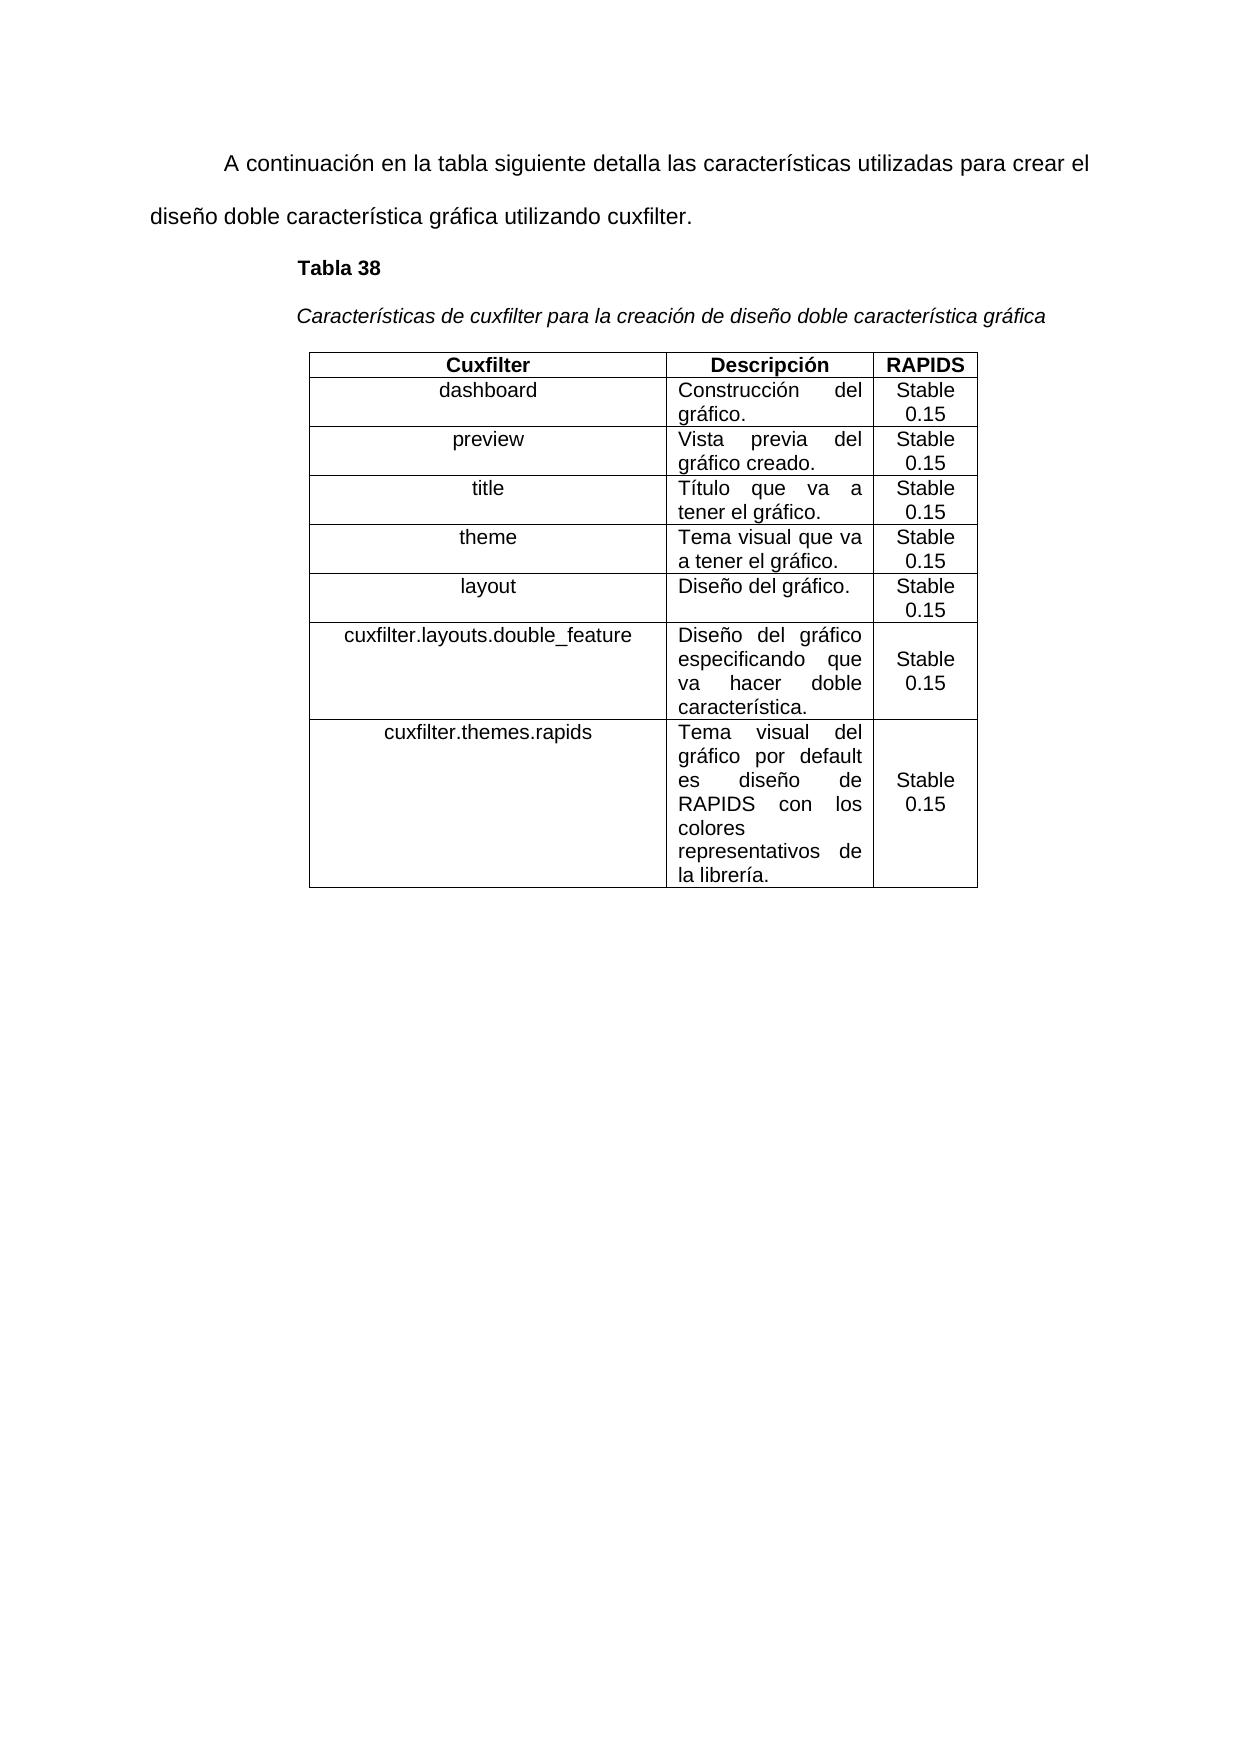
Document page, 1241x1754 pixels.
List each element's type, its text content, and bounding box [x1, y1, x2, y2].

text Tabla 38 [239, 256, 1090, 280]
table_cell title [310, 476, 666, 524]
table_cell Stable 0.15 [874, 525, 977, 573]
table_cell Stable 0.15 [874, 720, 977, 887]
table_cell preview [310, 427, 666, 475]
table_header RAPIDS [874, 353, 977, 377]
table_cell theme [310, 525, 666, 573]
table_cell Título que va a tener el gráfico. [667, 476, 873, 524]
table_cell Stable 0.15 [874, 427, 977, 475]
table_cell layout [310, 574, 666, 622]
text Características de cuxfilter para la creación de diseño doble característica gráfica [239, 304, 1090, 328]
table_cell Tema visual del gráfico por default es diseño de RAPIDS con los colores representativos de la librería. [667, 720, 873, 887]
table_cell Stable 0.15 [874, 476, 977, 524]
table_cell Stable 0.15 [874, 574, 977, 622]
table_cell dashboard [310, 378, 666, 426]
table_cell Tema visual que va a tener el gráfico. [667, 525, 873, 573]
table_cell Diseño del gráfico especificando que va hacer doble característica. [667, 623, 873, 718]
table_header Descripción [667, 353, 873, 377]
table_cell Vista previa del gráfico creado. [667, 427, 873, 475]
table_cell Diseño del gráfico. [667, 574, 873, 622]
table_cell Stable 0.15 [874, 623, 977, 718]
table_header Cuxfilter [310, 353, 666, 377]
table_cell Stable 0.15 [874, 378, 977, 426]
table_cell cuxfilter.themes.rapids [310, 720, 666, 887]
table_cell cuxfilter.layouts.double_feature [310, 623, 666, 718]
text A continuación en la tabla siguiente detalla las características utilizadas para crear el diseño doble característica gráfica utilizando cuxfilter. [150, 150, 1090, 229]
table_cell Construcción del gráfico. [667, 378, 873, 426]
